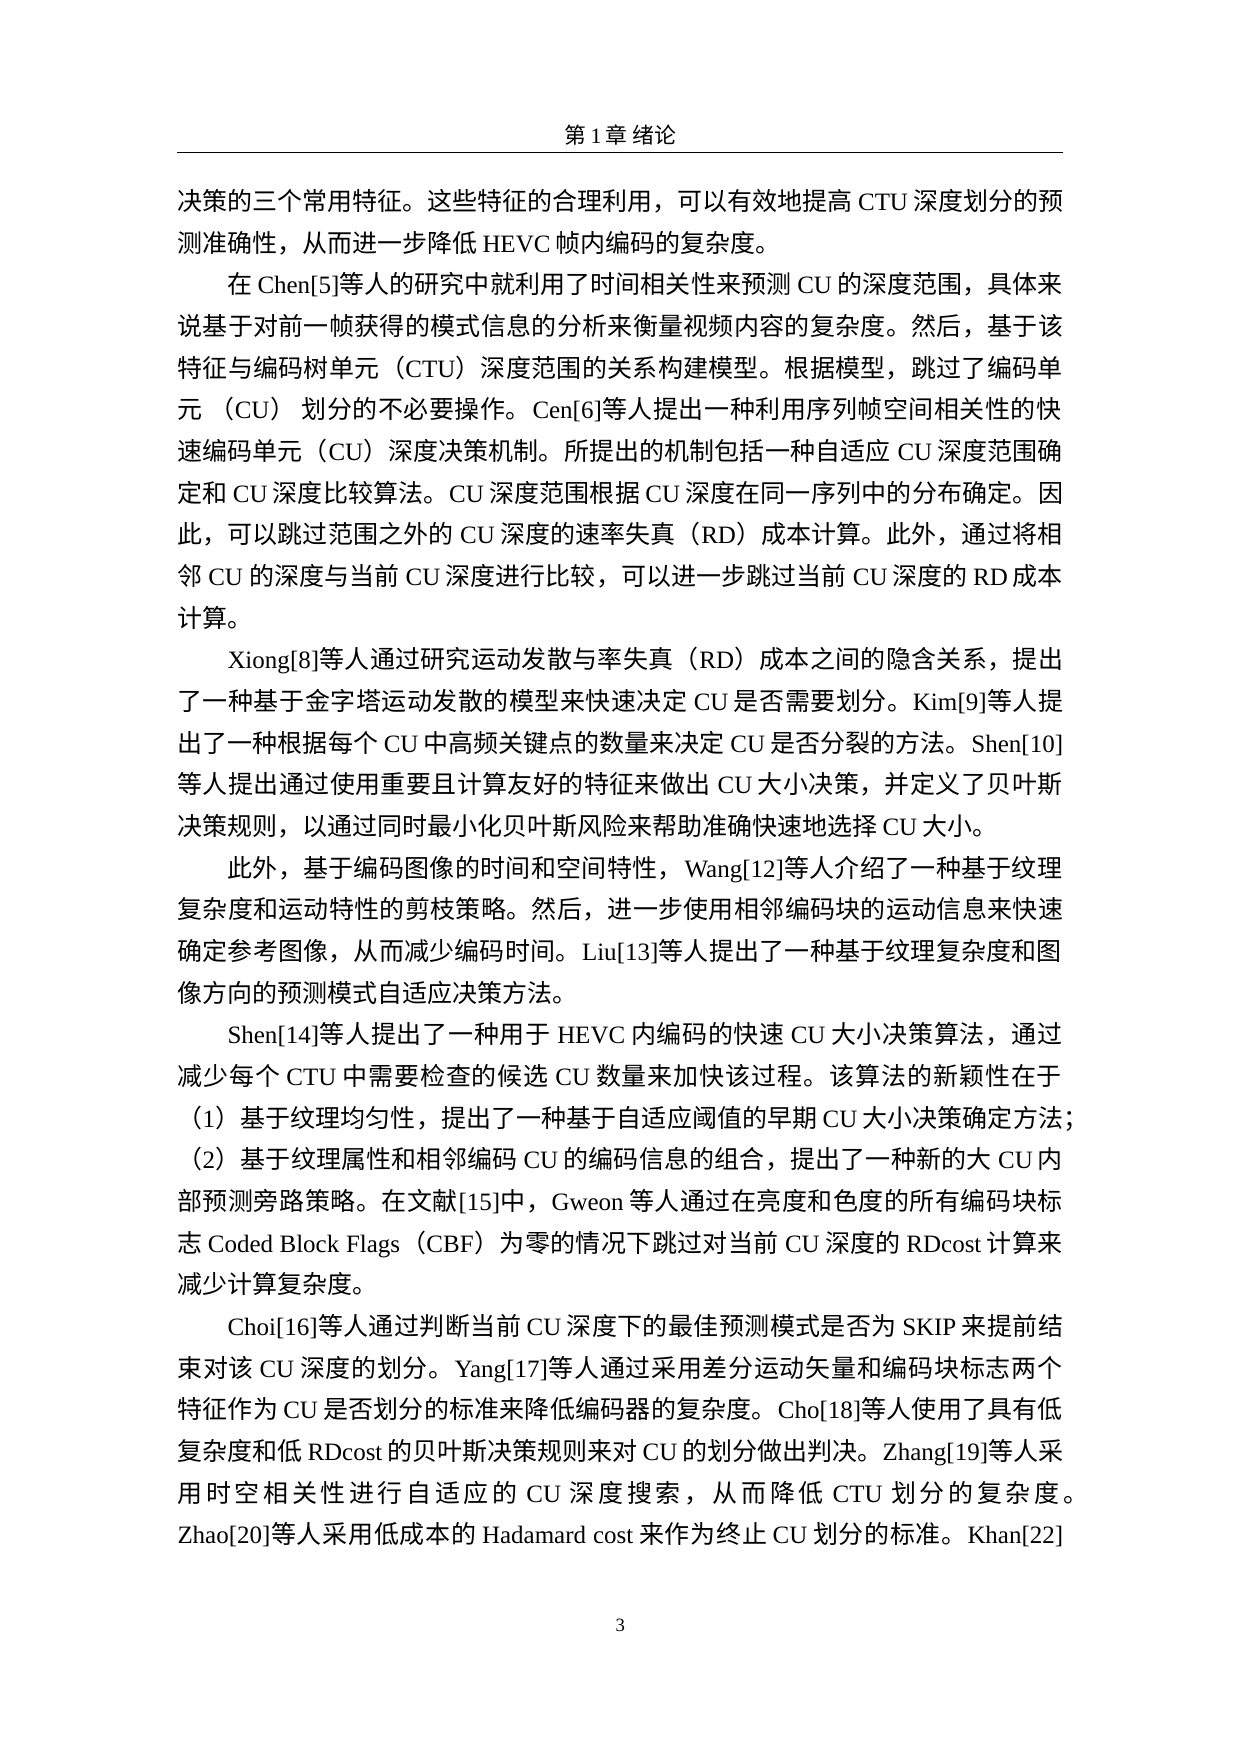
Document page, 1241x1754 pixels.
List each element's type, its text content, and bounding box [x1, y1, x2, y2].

text Shen[14]等人提出了一种用于HEVC内编码的快速CU大小决策算法，通过减少每个CTU中需要检查的候选CU数量来加快该过程。该算法的新颖性在于（1）基于纹理均匀性，提出了一种基于自适应阈值的早期CU大小决策确定方法；（2）基于纹理属性和相邻编码CU的编码信息的组合，提出了一种新的大CU内部预测旁路策略。在文献[15]中，Gweon等人通过在亮度和色度的所有编码块标志Coded Block Flags（CBF）为零的情况下跳过对当前CU深度的RDcost计算来减少计算复杂度。 [177, 1011, 1063, 1302]
text Xiong[8]等人通过研究运动发散与率失真（RD）成本之间的隐含关系，提出了一种基于金字塔运动发散的模型来快速决定CU是否需要划分。Kim[9]等人提出了一种根据每个CU中高频关键点的数量来决定CU是否分裂的方法。Shen[10]等人提出通过使用重要且计算友好的特征来做出CU大小决策，并定义了贝叶斯决策规则，以通过同时最小化贝叶斯风险来帮助准确快速地选择CU大小。 [177, 636, 1063, 844]
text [177, 1302, 1063, 1552]
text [177, 177, 1063, 261]
text 在Chen[5]等人的研究中就利用了时间相关性来预测CU的深度范围，具体来说基于对前一帧获得的模式信息的分析来衡量视频内容的复杂度。然后，基于该特征与编码树单元（CTU）深度范围的关系构建模型。根据模型，跳过了编码单元 （CU） 划分的不必要操作。Cen[6]等人提出一种利用序列帧空间相关性的快速编码单元（CU）深度决策机制。所提出的机制包括一种自适应CU深度范围确定和CU深度比较算法。CU深度范围根据CU深度在同一序列中的分布确定。因此，可以跳过范围之外的 CU深度的速率失真（RD）成本计算。此外，通过将相邻 CU 的深度与当前CU深度进行比较，可以进一步跳过当前CU深度的RD成本计算。 [177, 261, 1063, 636]
text 此外，基于编码图像的时间和空间特性，Wang[12]等人介绍了一种基于纹理复杂度和运动特性的剪枝策略。然后，进一步使用相邻编码块的运动信息来快速确定参考图像，从而减少编码时间。Liu[13]等人提出了一种基于纹理复杂度和图像方向的预测模式自适应决策方法。 [177, 844, 1063, 1011]
